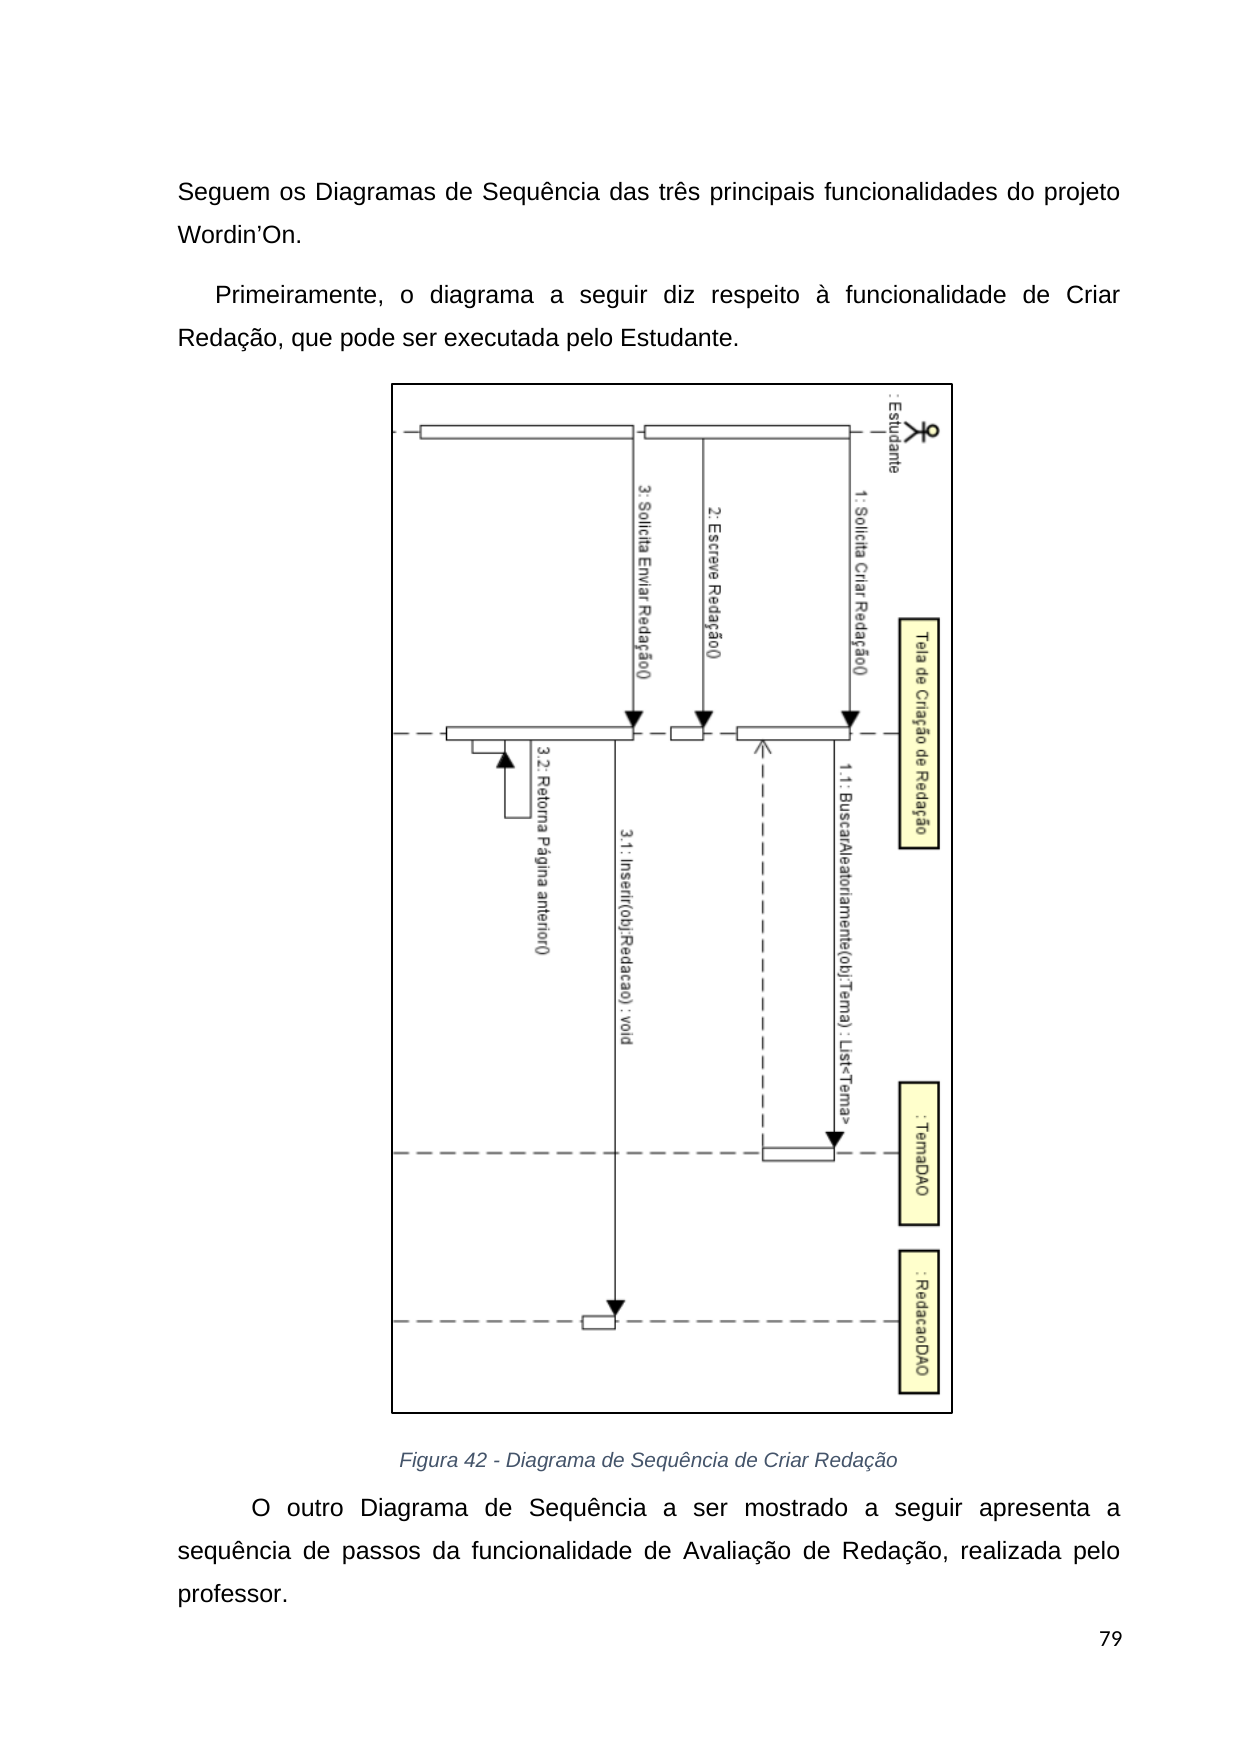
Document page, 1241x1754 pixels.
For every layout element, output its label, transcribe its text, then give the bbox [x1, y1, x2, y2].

text O outro Diagrama de Sequência a ser mostrado a seguir apresenta a sequência de passos da funcionalidade de Avaliação de Redação, realizada pelo professor. [177, 1493, 1122, 1608]
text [177, 177, 1122, 249]
picture [393, 385, 951, 1412]
text Figura 42 - Diagrama de Sequência de Criar Redação [177, 1448, 1122, 1472]
text Primeiramente, o diagrama a seguir diz respeito à funcionalidade de Criar Redação, que pode ser executada pelo Estudante. [177, 280, 1122, 352]
